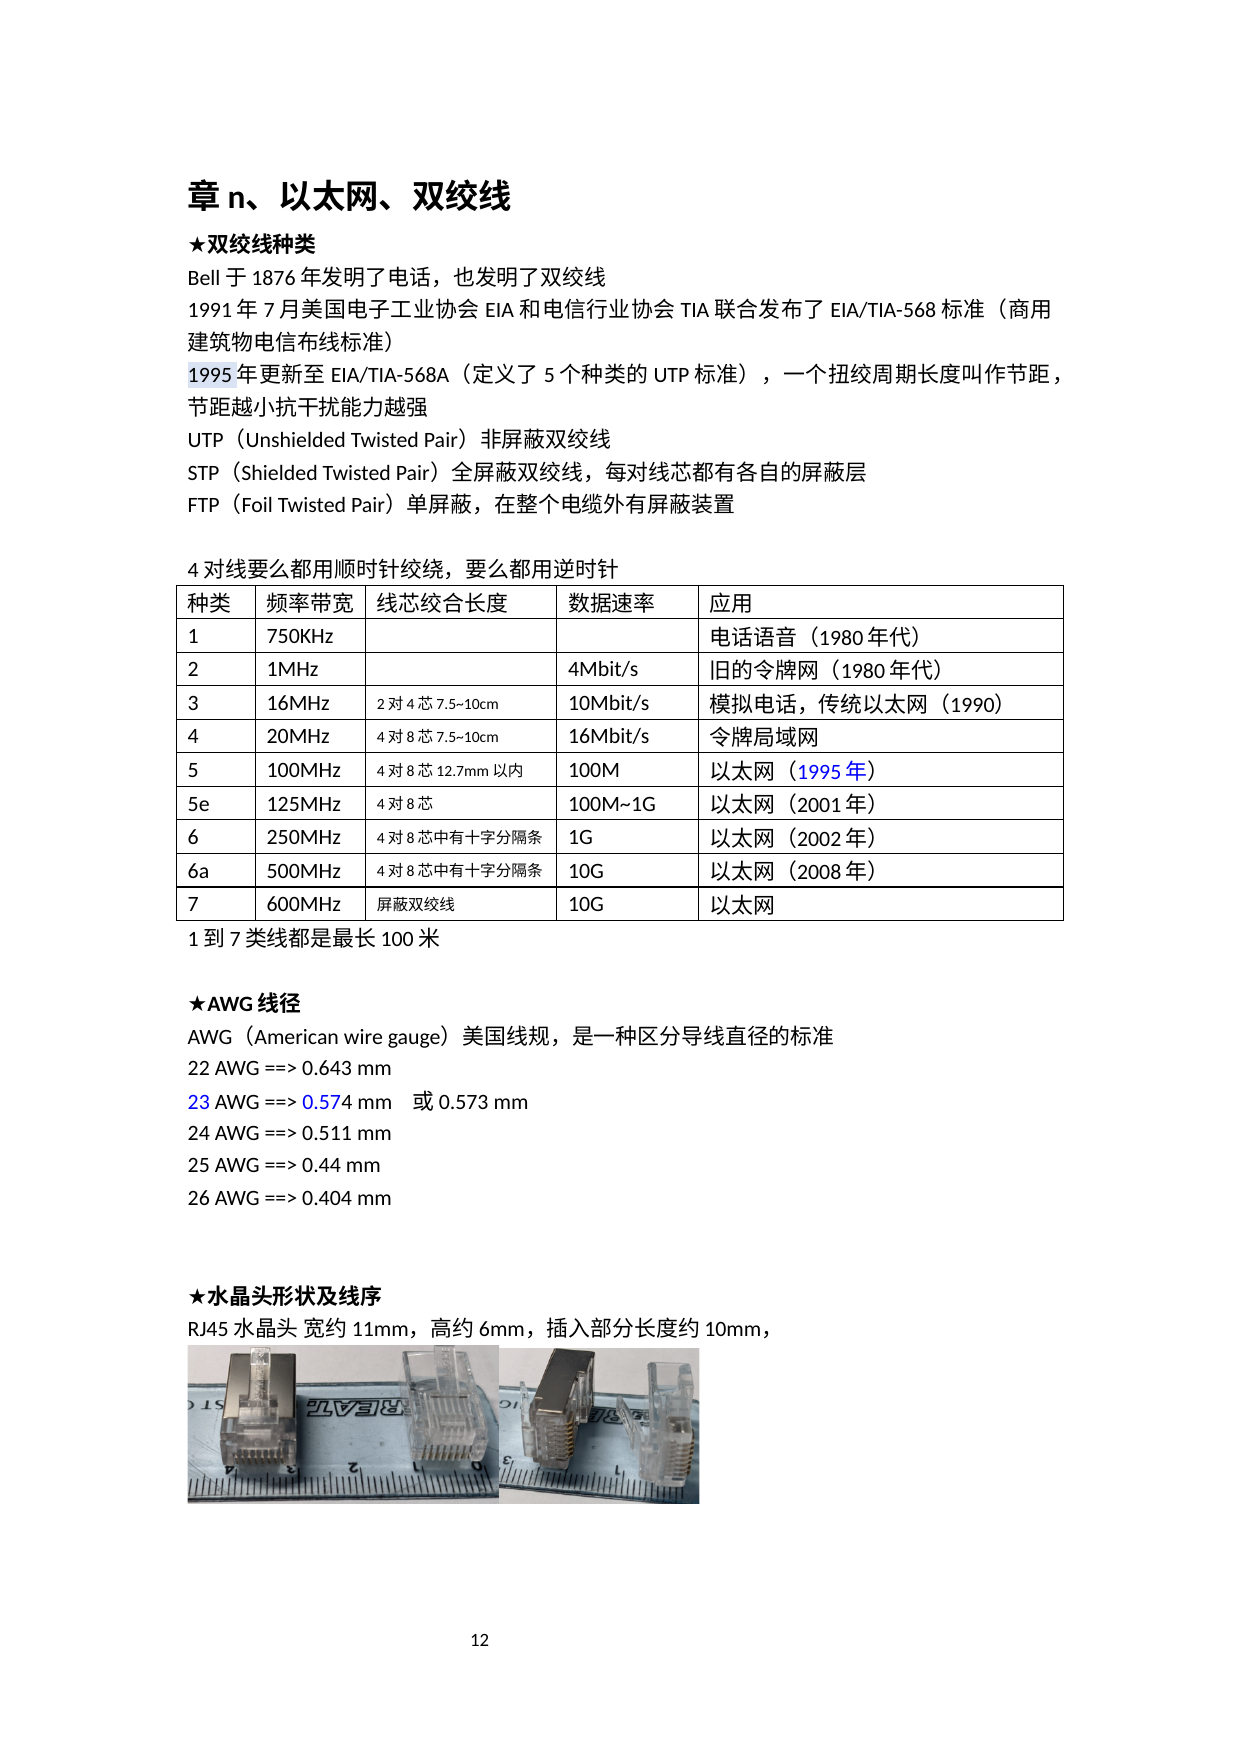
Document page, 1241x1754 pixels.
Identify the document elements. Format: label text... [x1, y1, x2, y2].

table_cell 4对8芯中有十字分隔条 [366, 854, 556, 886]
table_cell 125MHz [256, 787, 365, 819]
text ★双绞线种类 [187, 227, 1053, 259]
table_cell 10Mbit/s [557, 686, 698, 719]
table_cell 4对8芯12.7mm以内 [366, 753, 556, 786]
table_cell [366, 653, 556, 685]
table_header 应用 [699, 586, 1063, 618]
table_cell 4对8芯 [366, 787, 556, 819]
table_cell 以太网（2001年） [699, 787, 1063, 819]
table_cell 100M [557, 753, 698, 786]
table_cell 5e [177, 787, 255, 819]
text RJ45水晶头 宽约11mm，高约6mm，插入部分长度约10mm， [187, 1311, 1053, 1343]
table_cell 以太网（2002年） [699, 820, 1063, 853]
table_header 数据速率 [557, 586, 698, 618]
table_cell 4对8芯中有十字分隔条 [366, 820, 556, 853]
table_cell [557, 619, 698, 652]
table_cell 16Mbit/s [557, 720, 698, 752]
table_cell 电话语音（1980年代） [699, 619, 1063, 652]
table_header 频率带宽 [256, 586, 365, 618]
table_cell 16MHz [256, 686, 365, 719]
text 1995年更新至EIA/TIA-568A（定义了5个种类的UTP标准），一个扭绞周期长度叫作节距，节距越小抗干扰能力越强 [187, 357, 1053, 422]
text 26 AWG ==> 0.404 mm [187, 1181, 1053, 1213]
text 1到7类线都是最长100米 [187, 921, 1053, 953]
text ★水晶头形状及线序 [187, 1278, 1053, 1311]
text 1991年7月美国电子工业协会EIA 和电信行业协会TIA联合发布了EIA/TIA-568标准（商用建筑物电信布线标准） [187, 292, 1053, 357]
table_cell 10G [557, 888, 698, 920]
table_cell 100MHz [256, 753, 365, 786]
table_cell 令牌局域网 [699, 720, 1063, 752]
table_cell 750KHz [256, 619, 365, 652]
table_header 种类 [177, 586, 255, 618]
table_cell 以太网 [699, 888, 1063, 920]
table_cell 2 [177, 653, 255, 685]
text Bell于1876年发明了电话，也发明了双绞线 [187, 259, 1053, 292]
table_cell 100M~1G [557, 787, 698, 819]
table_cell 7 [177, 888, 255, 920]
picture [187, 1345, 700, 1504]
text 22 AWG ==> 0.643 mm [187, 1051, 1053, 1083]
text AWG（American wire gauge）美国线规，是一种区分导线直径的标准 [187, 1018, 1053, 1051]
text FTP（Foil Twisted Pair）单屏蔽，在整个电缆外有屏蔽装置 [187, 487, 1053, 519]
table_cell 2对4芯7.5~10cm [366, 686, 556, 719]
table_cell 以太网（1995年） [699, 753, 1063, 786]
table_cell 1G [557, 820, 698, 853]
text 4对线要么都用顺时针绞绕，要么都用逆时针 [187, 552, 1053, 584]
table_cell 1MHz [256, 653, 365, 685]
table_header 线芯绞合长度 [366, 586, 556, 618]
text 23 AWG ==> 0.574 mm 或 0.573 mm [187, 1083, 1053, 1116]
table_cell 1 [177, 619, 255, 652]
text 章n、以太网、双绞线 [187, 162, 1053, 227]
table_cell 4Mbit/s [557, 653, 698, 685]
table_cell 模拟电话，传统以太网（1990） [699, 686, 1063, 719]
table_cell 5 [177, 753, 255, 786]
table_cell 以太网（2008年） [699, 854, 1063, 886]
table_cell 6 [177, 820, 255, 853]
text UTP（Unshielded Twisted Pair）非屏蔽双绞线 [187, 422, 1053, 454]
text ★AWG线径 [187, 986, 1053, 1018]
table_cell [366, 619, 556, 652]
table_cell 4 [177, 720, 255, 752]
table_cell 500MHz [256, 854, 365, 886]
table_cell 20MHz [256, 720, 365, 752]
table_cell 旧的令牌网（1980年代） [699, 653, 1063, 685]
table_cell 屏蔽双绞线 [366, 888, 556, 920]
table_cell 3 [177, 686, 255, 719]
table_cell 4对8芯7.5~10cm [366, 720, 556, 752]
table_cell 10G [557, 854, 698, 886]
table_cell 250MHz [256, 820, 365, 853]
table_cell 600MHz [256, 888, 365, 920]
text STP（Shielded Twisted Pair）全屏蔽双绞线，每对线芯都有各自的屏蔽层 [187, 454, 1053, 487]
text 24 AWG ==> 0.511 mm [187, 1116, 1053, 1148]
table_cell 6a [177, 854, 255, 886]
text 25 AWG ==> 0.44 mm [187, 1148, 1053, 1181]
